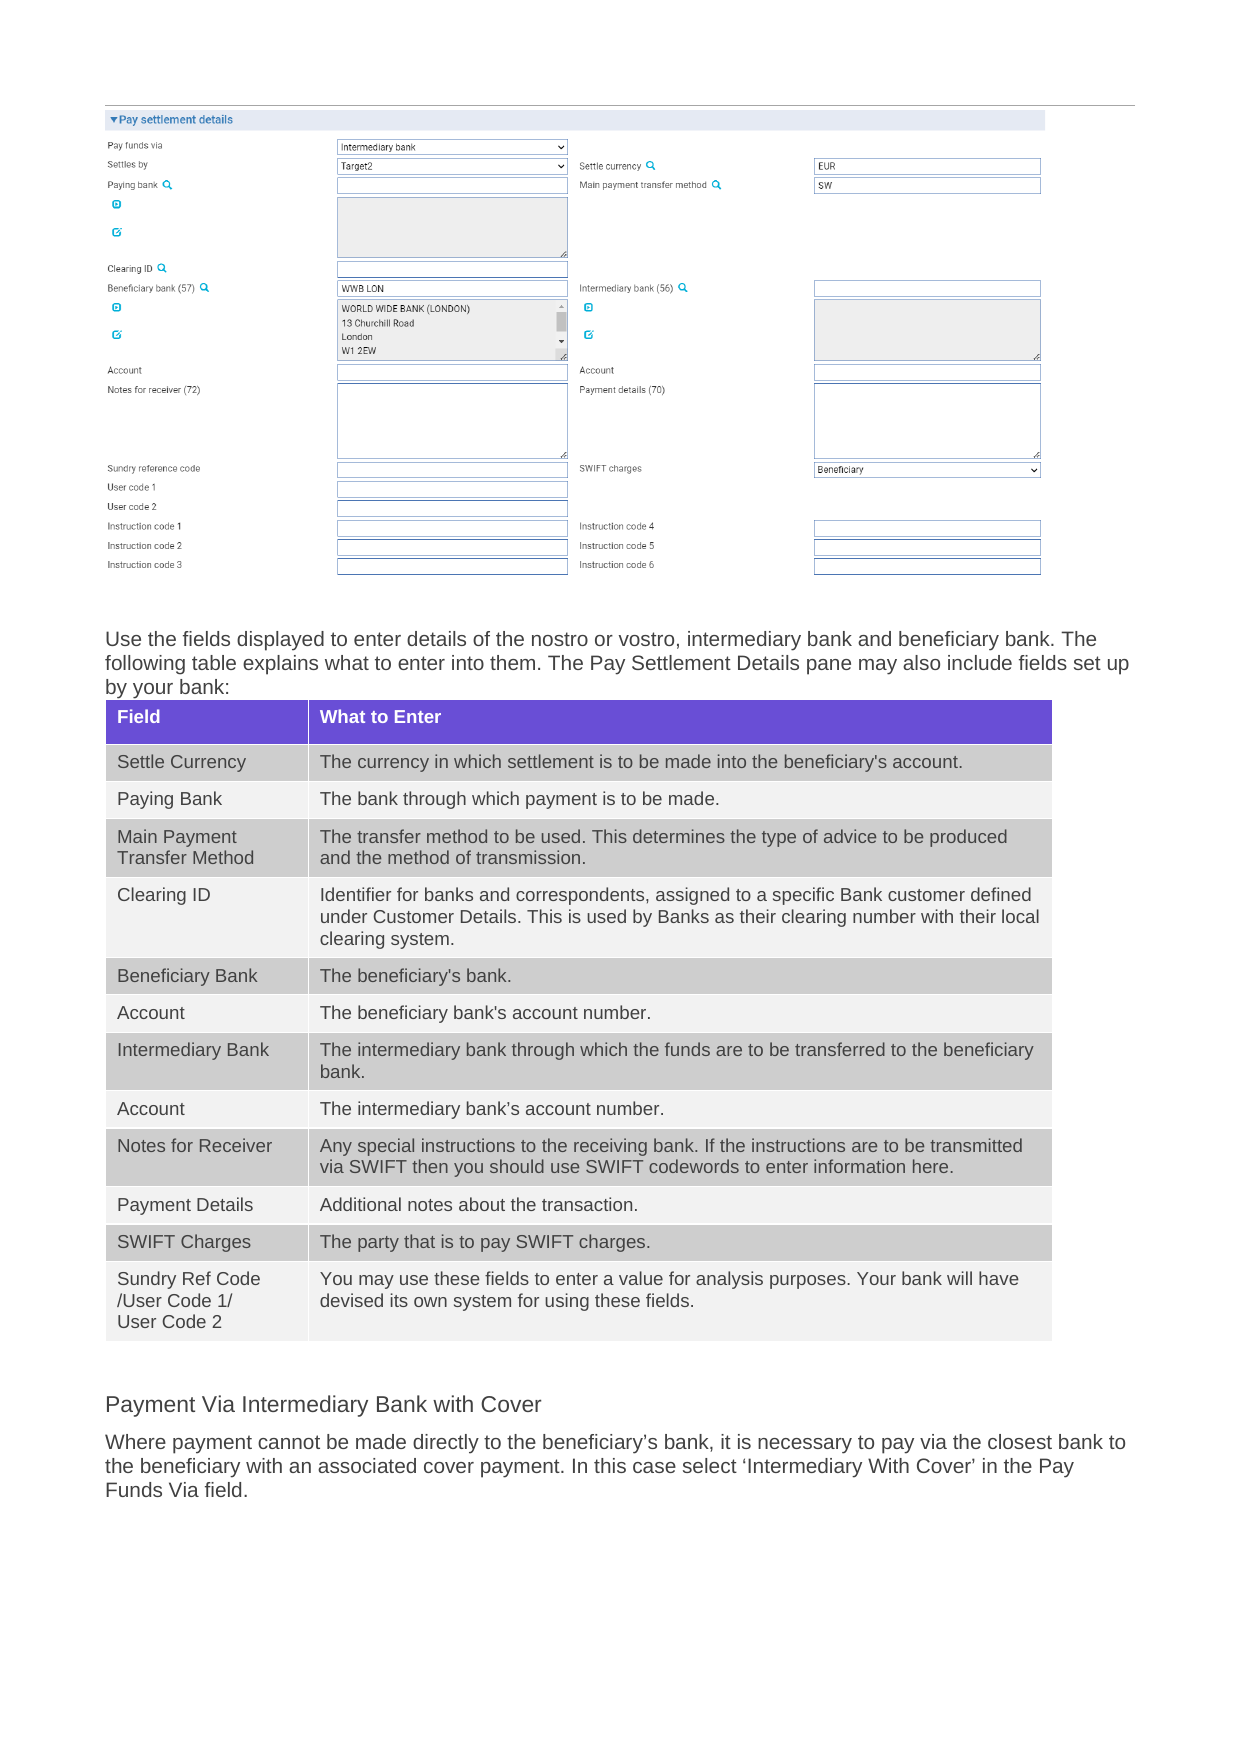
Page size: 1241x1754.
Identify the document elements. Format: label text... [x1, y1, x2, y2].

table_cell Intermediary Bank [106, 1033, 308, 1090]
table_cell The bank through which payment is to be made. [309, 782, 1052, 818]
table_cell The beneficiary bank's account number. [309, 995, 1052, 1032]
table_cell Clearing ID [106, 878, 308, 957]
table_cell Beneficiary Bank [106, 958, 308, 994]
table_header Field [106, 700, 308, 744]
table_cell The intermediary bank’s account number. [309, 1091, 1052, 1127]
table_cell The transfer method to be used. This determines the type of advice to be produced and the method of transmission. [309, 819, 1052, 877]
subtitle Payment Via Intermediary Bank with Cover [105, 1391, 1135, 1417]
table_cell The currency in which settlement is to be made into the beneficiary's account. [309, 745, 1052, 781]
table_cell Paying Bank [106, 782, 308, 818]
table_cell Any special instructions to the receiving bank. If the instructions are to be transmitted via SWIFT then you should use SWIFT codewords to enter information here. [309, 1129, 1052, 1186]
table_cell Settle Currency [106, 745, 308, 781]
table_cell Payment Details [106, 1187, 308, 1223]
table_cell You may use these fields to enter a value for analysis purposes. Your bank will have devised its own system for using these fields. [309, 1262, 1052, 1341]
table_cell Additional notes about the transaction. [309, 1187, 1052, 1223]
table_cell Notes for Receiver [106, 1129, 308, 1186]
table_cell SWIFT Charges [106, 1225, 308, 1261]
table_cell Sundry Ref Code /User Code 1/ User Code 2 [106, 1262, 308, 1341]
text Where payment cannot be made directly to the beneficiary’s bank, it is necessary to pay via the closest bank to the beneficiary with an associated cover payment. In this case select ‘Intermediary With Cover’ in the Pay Funds Via field. [105, 1430, 1135, 1502]
table_cell The party that is to pay SWIFT charges. [309, 1225, 1052, 1261]
table_header What to Enter [309, 700, 1052, 744]
table_cell Account [106, 995, 308, 1032]
table_cell Identifier for banks and correspondents, assigned to a specific Bank customer defined under Customer Details. This is used by Banks as their clearing number with their local clearing system. [309, 878, 1052, 957]
table_cell The intermediary bank through which the funds are to be transferred to the beneficiary bank. [309, 1033, 1052, 1090]
table_cell The beneficiary's bank. [309, 958, 1052, 994]
table_cell Account [106, 1091, 308, 1127]
picture [105, 110, 1046, 578]
text Use the fields displayed to enter details of the nostro or vostro, intermediary bank and beneficiary bank. The following table explains what to enter into them. The Pay Settlement Details pane may also include fields set up by your bank: [105, 627, 1135, 699]
table_cell Main Payment Transfer Method [106, 819, 308, 877]
